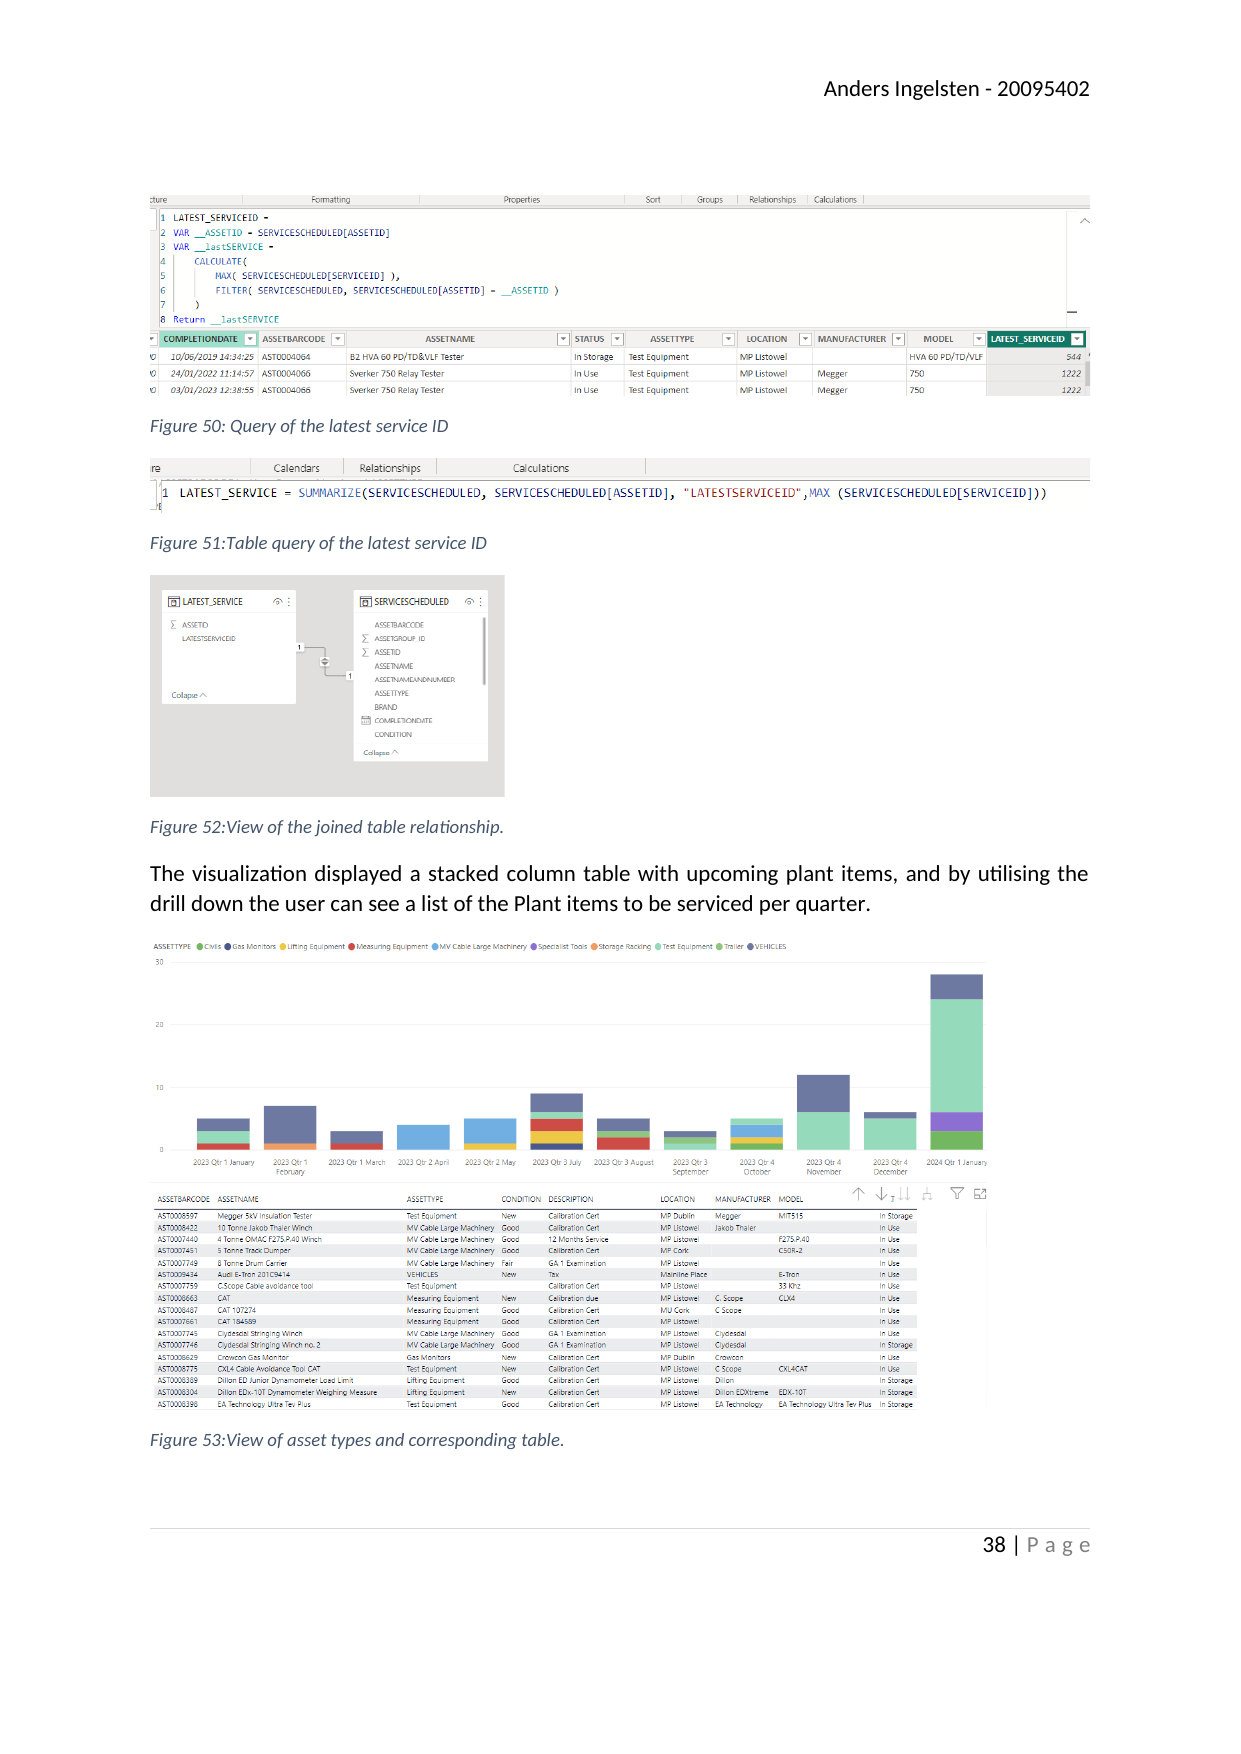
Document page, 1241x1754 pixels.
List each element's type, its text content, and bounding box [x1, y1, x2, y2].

picture [150, 195, 1091, 396]
picture [150, 458, 1091, 513]
picture [150, 575, 505, 797]
text The visualization displayed a stacked column table with upcoming plant items, and by utilising the drill down the user can see a list of the Plant items to be serviced per quarter. [150, 859, 1090, 918]
picture [150, 936, 987, 1410]
